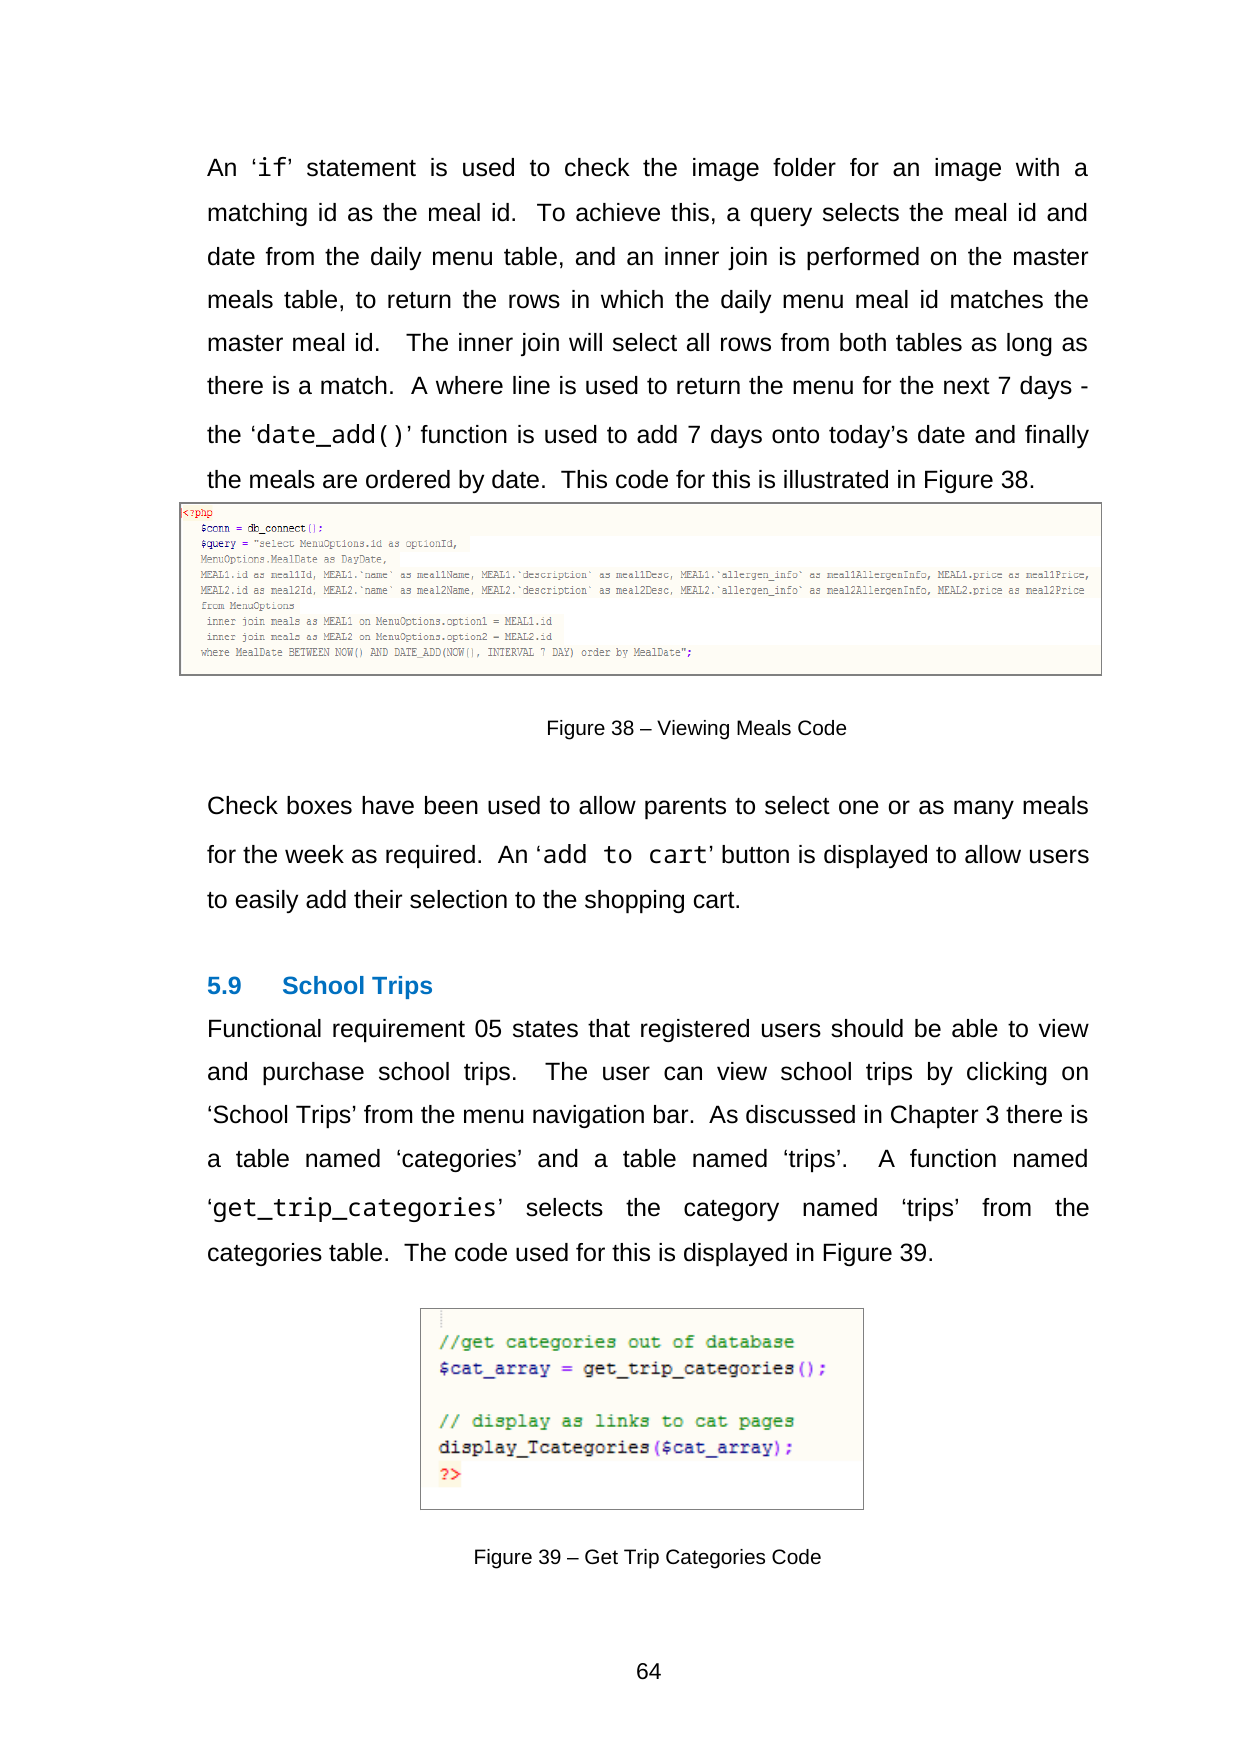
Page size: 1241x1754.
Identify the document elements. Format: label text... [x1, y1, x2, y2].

text Functional requirement 05 states that registered users should be able to view and purchase school trips. The user can view school trips by clicking on ‘School Trips’ from the menu navigation bar. As discussed in Chapter 3 there is a table named ‘categories’ and a table named ‘trips’. A function named ‘get_trip_categories’ selects the category named ‘trips’ from the categories table. The code used for this is displayed in Figure 39. [207, 1014, 1090, 1266]
text An ‘if’ statement is used to check the image folder for an image with a matching id as the meal id. To achieve this, a query selects the meal id and date from the daily menu table, and an inner join is performed on the master meals table, to return the rows in which the daily menu meal id matches the master meal id. The inner join will select all rows from both tables as long as there is a match. A where line is used to return the menu for the next 7 days - the ‘date_add()’ function is used to add 7 days onto today’s date and finally the meals are ordered by date. This code for this is illustrated in Figure 38. [207, 150, 1090, 494]
text 5.9 School Trips [207, 971, 1090, 1000]
text Check boxes have been used to allow parents to select one or as many meals for the week as required. An ‘add to cart’ button is displayed to allow users to easily add their selection to the shopping cart. [207, 791, 1090, 913]
picture [181, 504, 1101, 674]
picture [421, 1309, 863, 1509]
